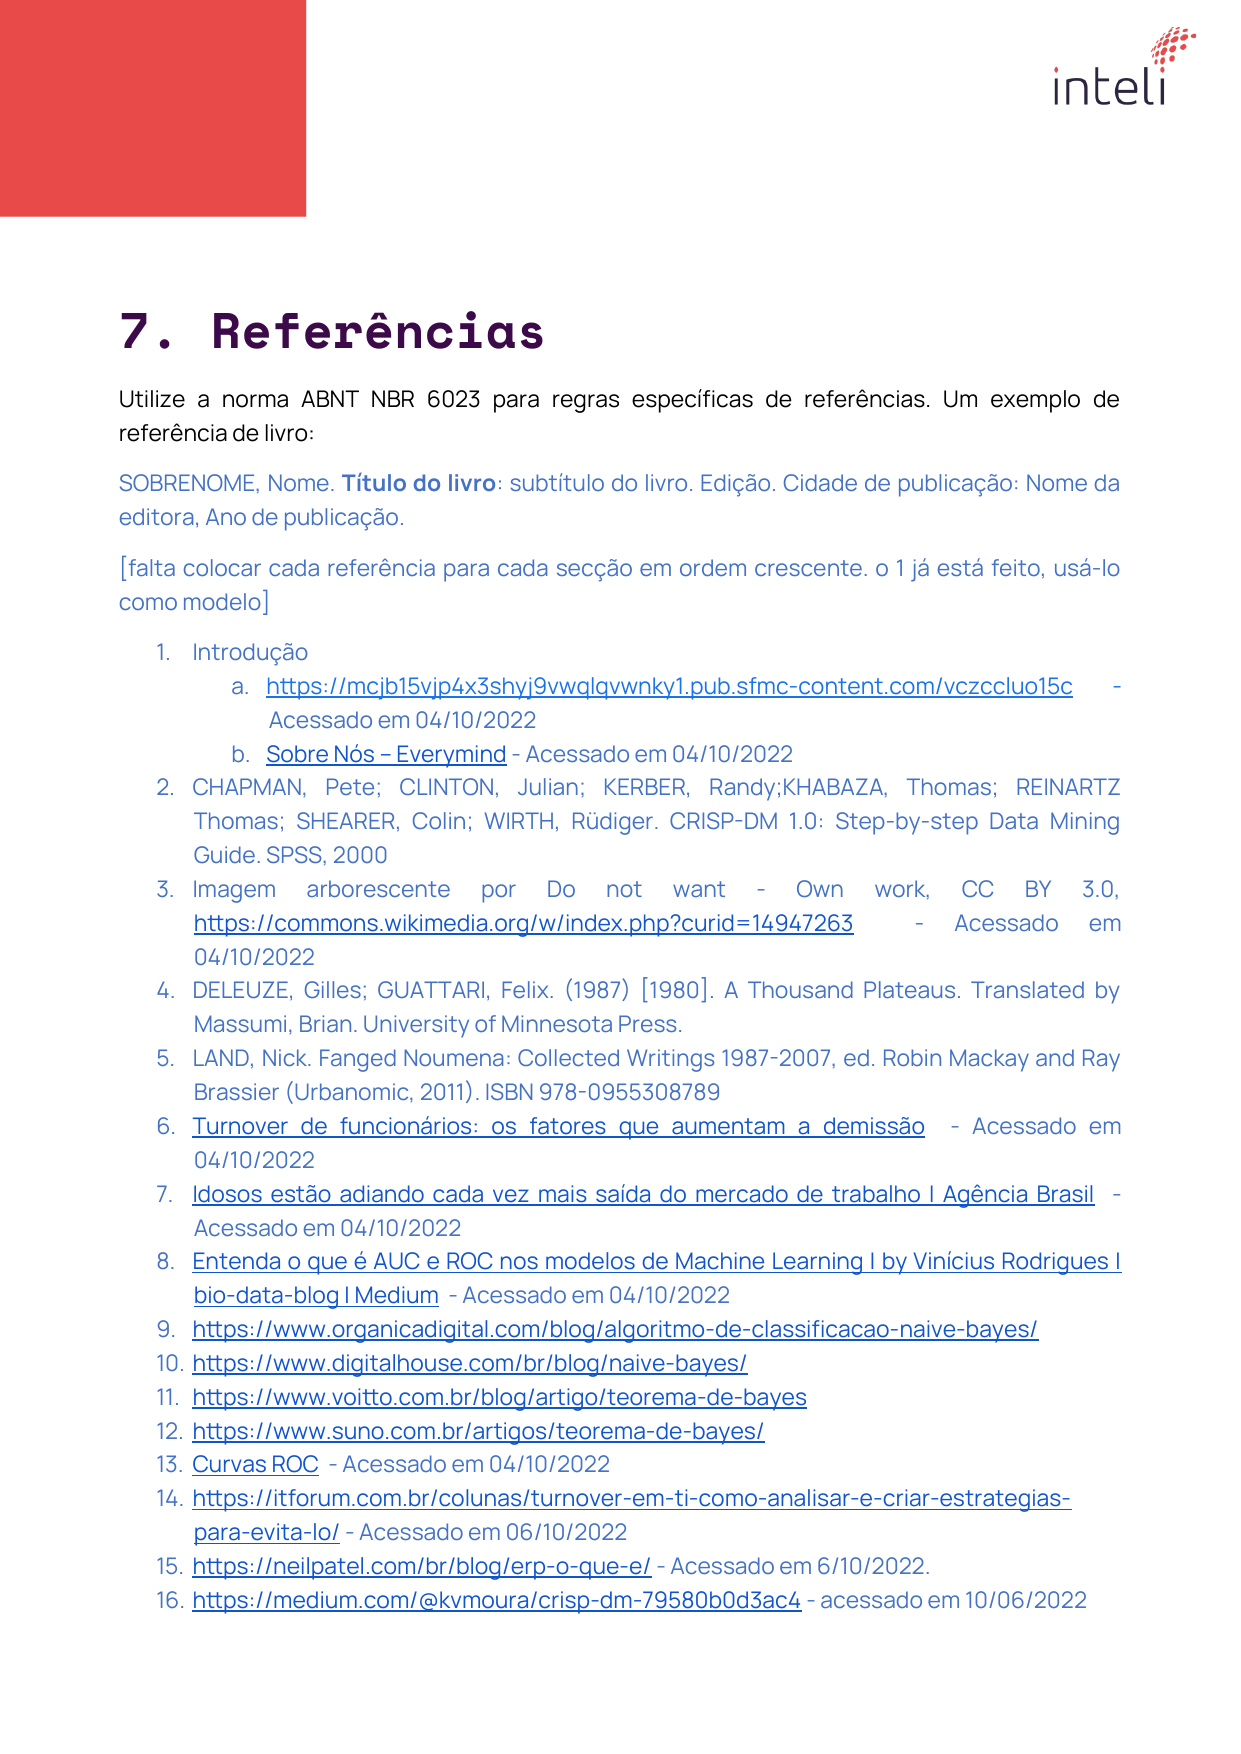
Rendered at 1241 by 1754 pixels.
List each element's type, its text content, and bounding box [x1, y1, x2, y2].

text Utilize a norma ABNT NBR 6023 para regras específicas de referências. Um exemplo de referência de livro: [118, 383, 1122, 448]
list Introdução [156, 636, 1122, 667]
list Sobre Nós – Everymind - Acessado em 04/10/2022 [231, 737, 1122, 769]
list DELEUZE, Gilles; GUATTARI, Felix. (1987) [1980]. A Thousand Plateaus. Translated by Massumi, Brian. University of Minnesota Press. [156, 974, 1122, 1040]
text SOBRENOME, Nome. Título do livro: subtítulo do livro. Edição. Cidade de publicação: Nome da editora, Ano de publicação. [118, 467, 1122, 532]
list CHAPMAN, Pete; CLINTON, Julian; KERBER, Randy;KHABAZA, Thomas; REINARTZ Thomas; SHEARER, Colin; WIRTH, Rüdiger. CRISP-DM 1.0: Step-by-step Data Mining Guide. SPSS, 2000 [156, 771, 1122, 870]
list https://itforum.com.br/colunas/turnover-em-ti-como-analisar-e-criar-estrategias-para-evita-lo/ - Acessado em 06/10/2022 [156, 1482, 1122, 1547]
text [falta colocar cada referência para cada secção em ordem crescente. o 1 já está feito, usá-lo como modelo] [118, 552, 1122, 617]
list Curvas ROC - Acessado em 04/10/2022 [156, 1448, 1122, 1480]
list https://www.suno.com.br/artigos/teorema-de-bayes/ [156, 1414, 1122, 1446]
list Entenda o que é AUC e ROC nos modelos de Machine Learning | by Vinícius Rodrigues | bio-data-blog | Medium - Acessado em 04/10/2022 [156, 1245, 1122, 1311]
list https://www.organicadigital.com/blog/algoritmo-de-classificacao-naive-bayes/ [156, 1313, 1122, 1344]
list https://www.digitalhouse.com/br/blog/naive-bayes/ [156, 1347, 1122, 1378]
picture [0, 0, 307, 217]
picture [1054, 27, 1197, 105]
list Idosos estão adiando cada vez mais saída do mercado de trabalho | Agência Brasil - Acessado em 04/10/2022 [156, 1178, 1122, 1243]
list Imagem arborescente por Do not want - Own work, CC BY 3.0, https://commons.wikimedia.org/w/index.php?curid=14947263 - Acessado em 04/10/2022 [156, 873, 1122, 972]
subtitle 7. Referências [118, 174, 1122, 366]
list https://medium.com/@kvmoura/crisp-dm-79580b0d3ac4 - acessado em 10/06/2022 [156, 1584, 1122, 1615]
list LAND, Nick. Fanged Noumena: Collected Writings 1987-2007, ed. Robin Mackay and Ray Brassier (Urbanomic, 2011). ISBN 978-0955308789 [156, 1042, 1122, 1107]
list https://www.voitto.com.br/blog/artigo/teorema-de-bayes [156, 1381, 1122, 1412]
list Turnover de funcionários: os fatores que aumentam a demissão - Acessado em 04/10/2022 [156, 1110, 1122, 1175]
list https://mcjb15vjp4x3shyj9vwqlqvwnky1.pub.sfmc-content.com/vczccluo15c - Acessado em 04/10/2022 [231, 670, 1122, 735]
list https://neilpatel.com/br/blog/erp-o-que-e/ - Acessado em 6/10/2022. [156, 1550, 1122, 1581]
